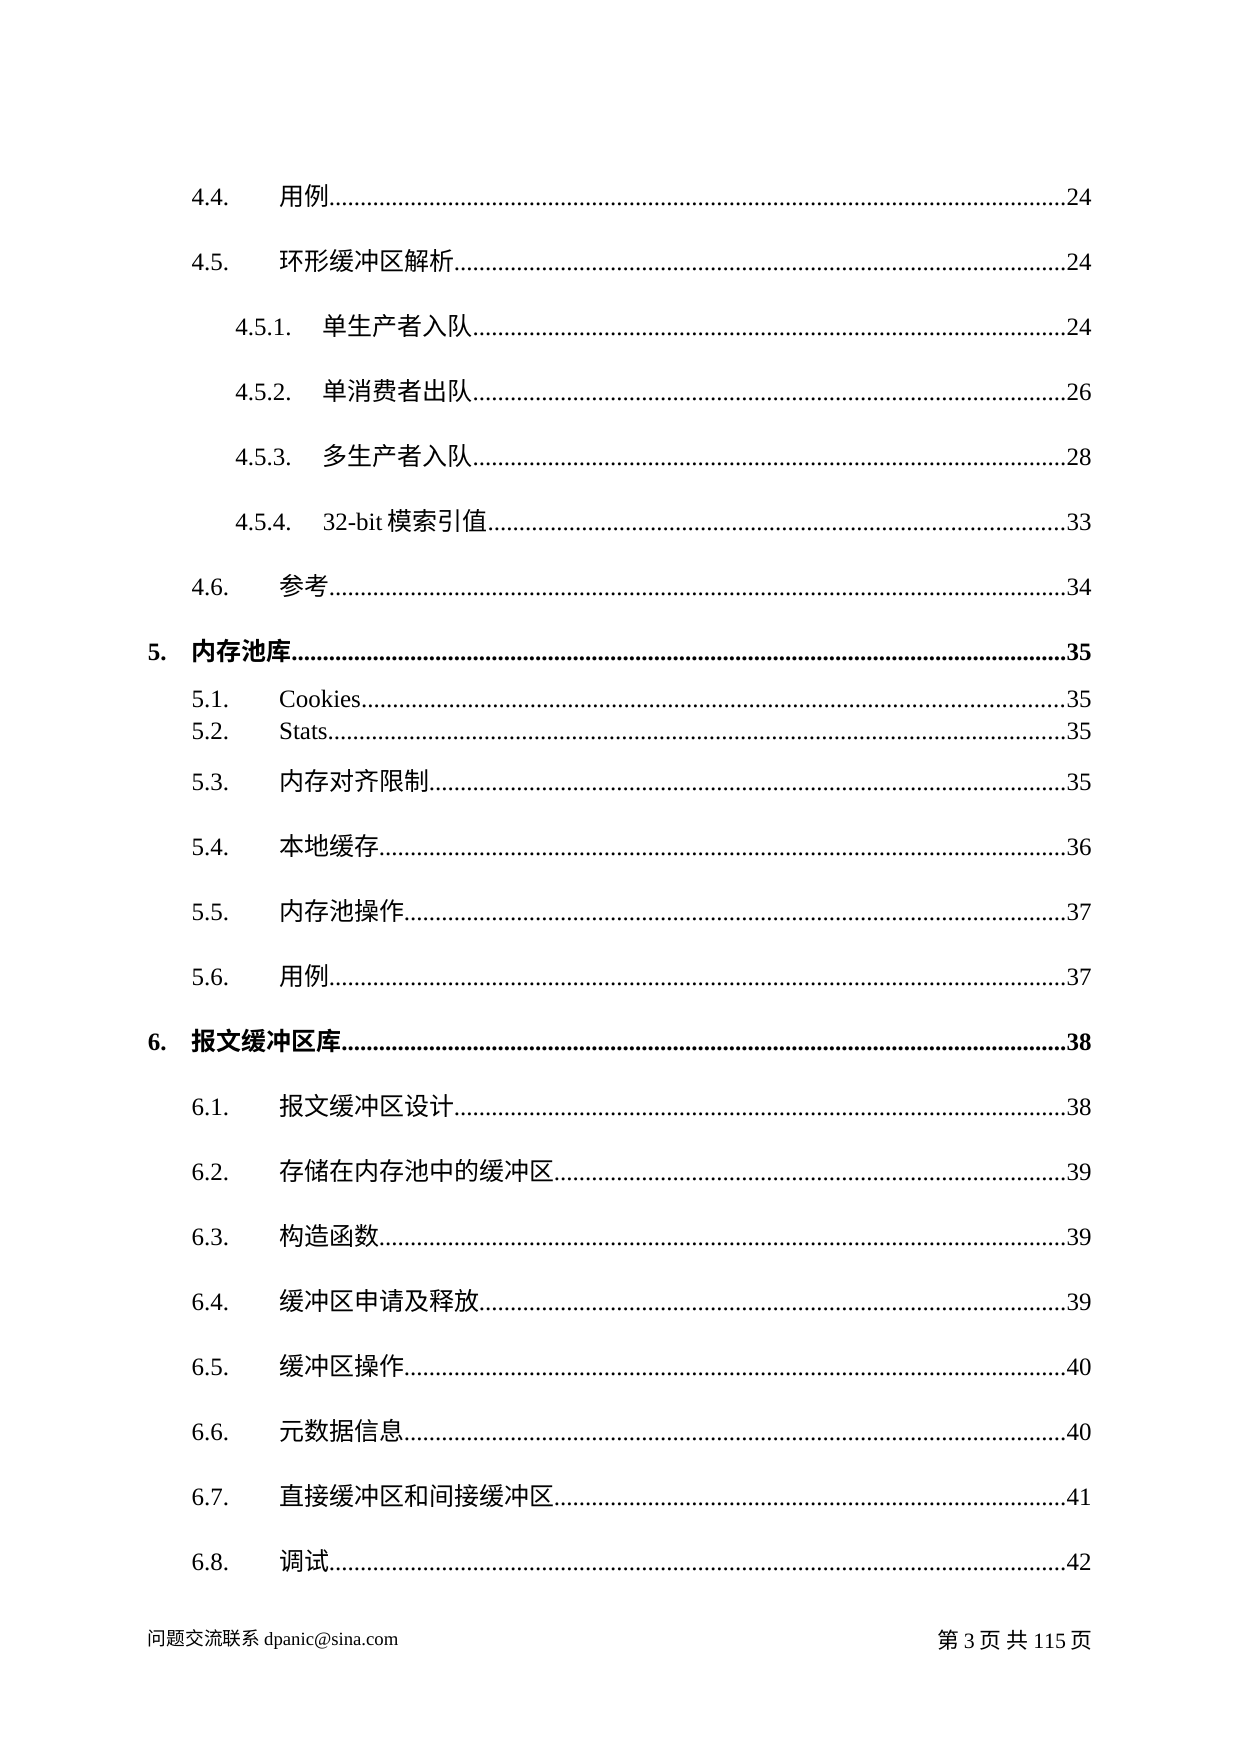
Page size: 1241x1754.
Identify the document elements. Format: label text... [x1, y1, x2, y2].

text 5.1. Cookies 35 [191, 682, 1092, 714]
text 6.1. 报文缓冲区设计 38 [191, 1072, 1092, 1137]
text 4.6. 参考 34 [191, 552, 1092, 617]
text 4.5. 环形缓冲区解析 24 [191, 227, 1092, 292]
text 5.2. Stats 35 [191, 714, 1092, 747]
text 4.5.1. 单生产者入队 24 [235, 292, 1092, 357]
text 6.6. 元数据信息 40 [191, 1397, 1092, 1462]
text 5. 内存池库 35 [148, 617, 1092, 682]
text 5.3. 内存对齐限制 35 [191, 747, 1092, 812]
text 4.5.4. 32-bit模索引值 33 [235, 487, 1092, 552]
text 6.3. 构造函数 39 [191, 1202, 1092, 1267]
text 4.5.2. 单消费者出队 26 [235, 357, 1092, 422]
text 6.4. 缓冲区申请及释放 39 [191, 1267, 1092, 1332]
text 6.5. 缓冲区操作 40 [191, 1332, 1092, 1397]
text 6. 报文缓冲区库 38 [148, 1007, 1092, 1072]
text 6.8. 调试 42 [191, 1527, 1092, 1592]
text 6.2. 存储在内存池中的缓冲区 39 [191, 1137, 1092, 1202]
text 4.4. 用例 24 [191, 162, 1092, 227]
text 5.4. 本地缓存 36 [191, 812, 1092, 877]
text 4.5.3. 多生产者入队 28 [235, 422, 1092, 487]
text 5.6. 用例 37 [191, 942, 1092, 1007]
text 5.5. 内存池操作 37 [191, 877, 1092, 942]
text 6.7. 直接缓冲区和间接缓冲区 41 [191, 1462, 1092, 1527]
